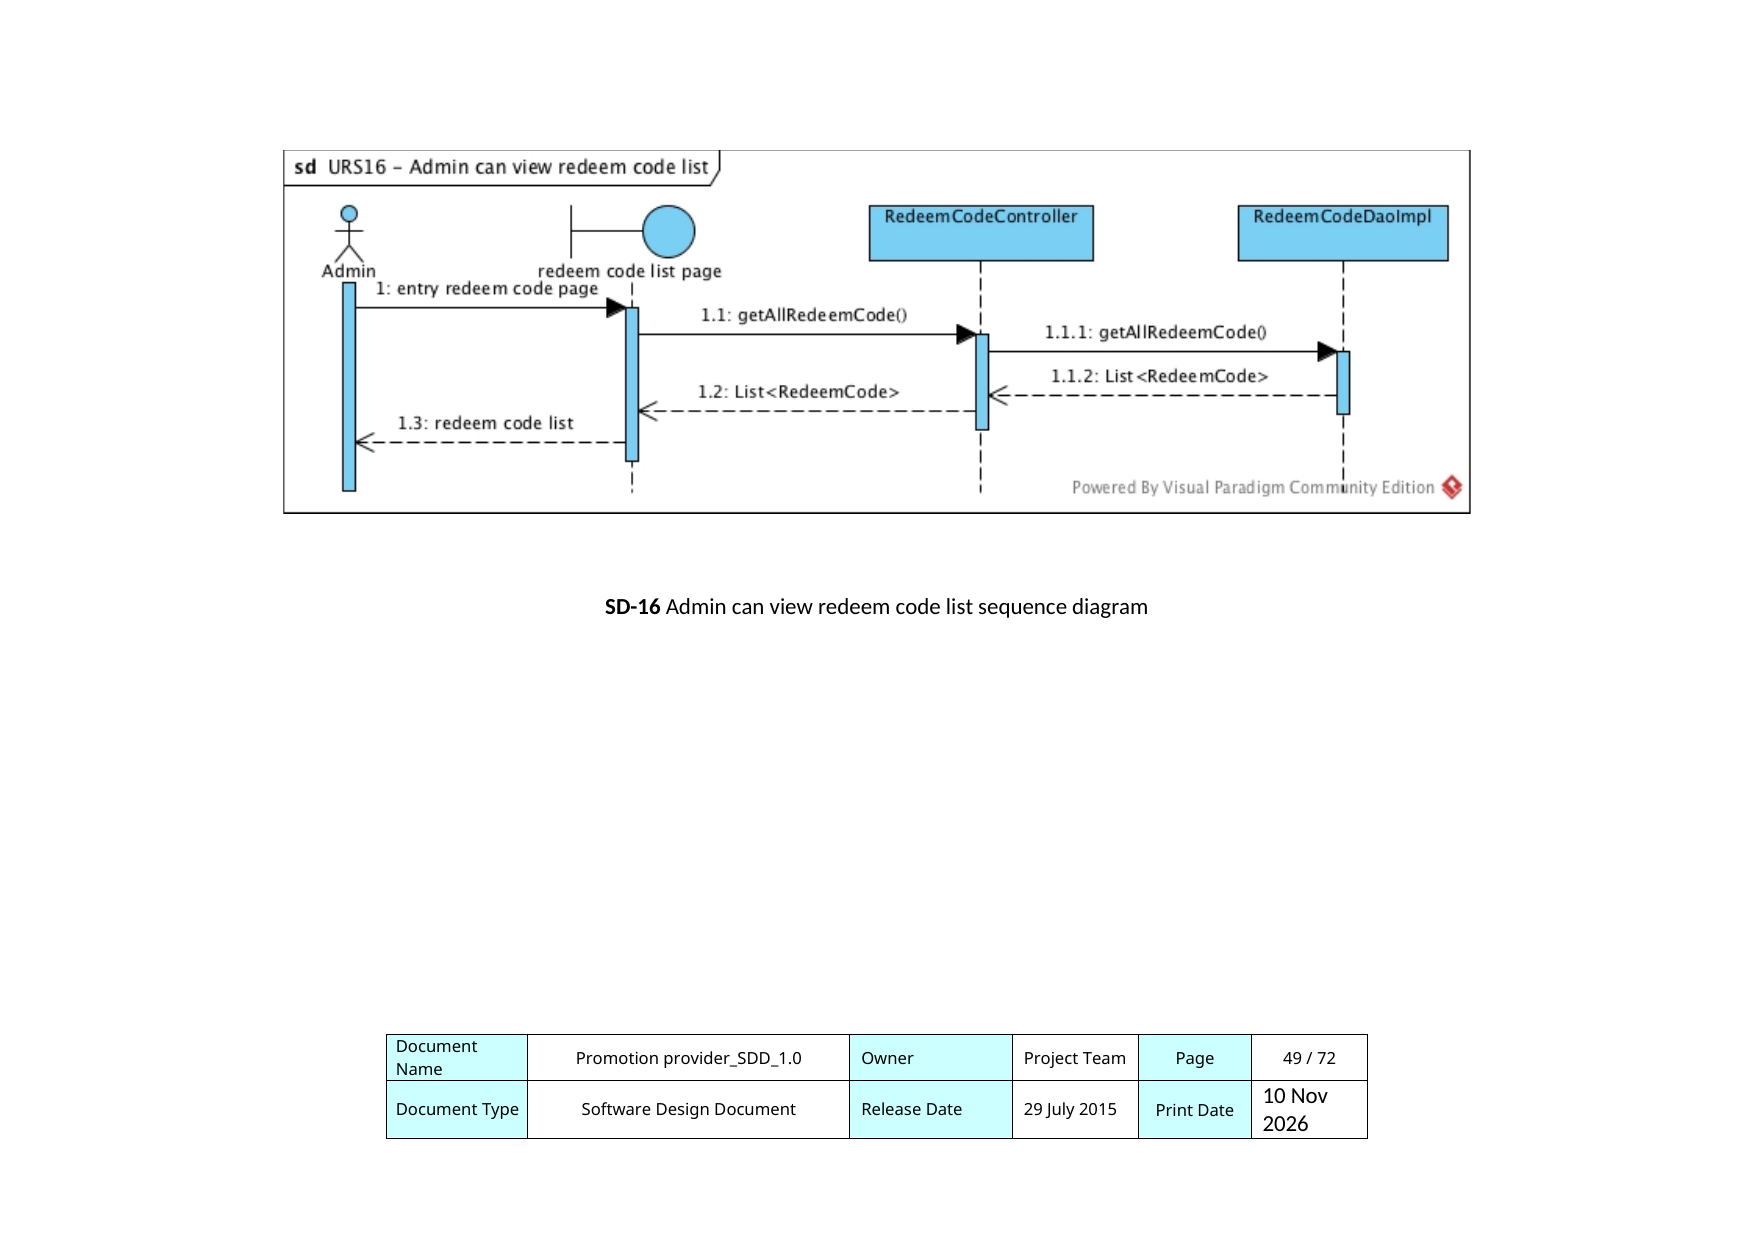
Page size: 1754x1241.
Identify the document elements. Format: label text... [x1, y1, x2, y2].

picture [283, 150, 1471, 514]
text SD-16 Admin can view redeem code list sequence diagram [150, 592, 1604, 620]
